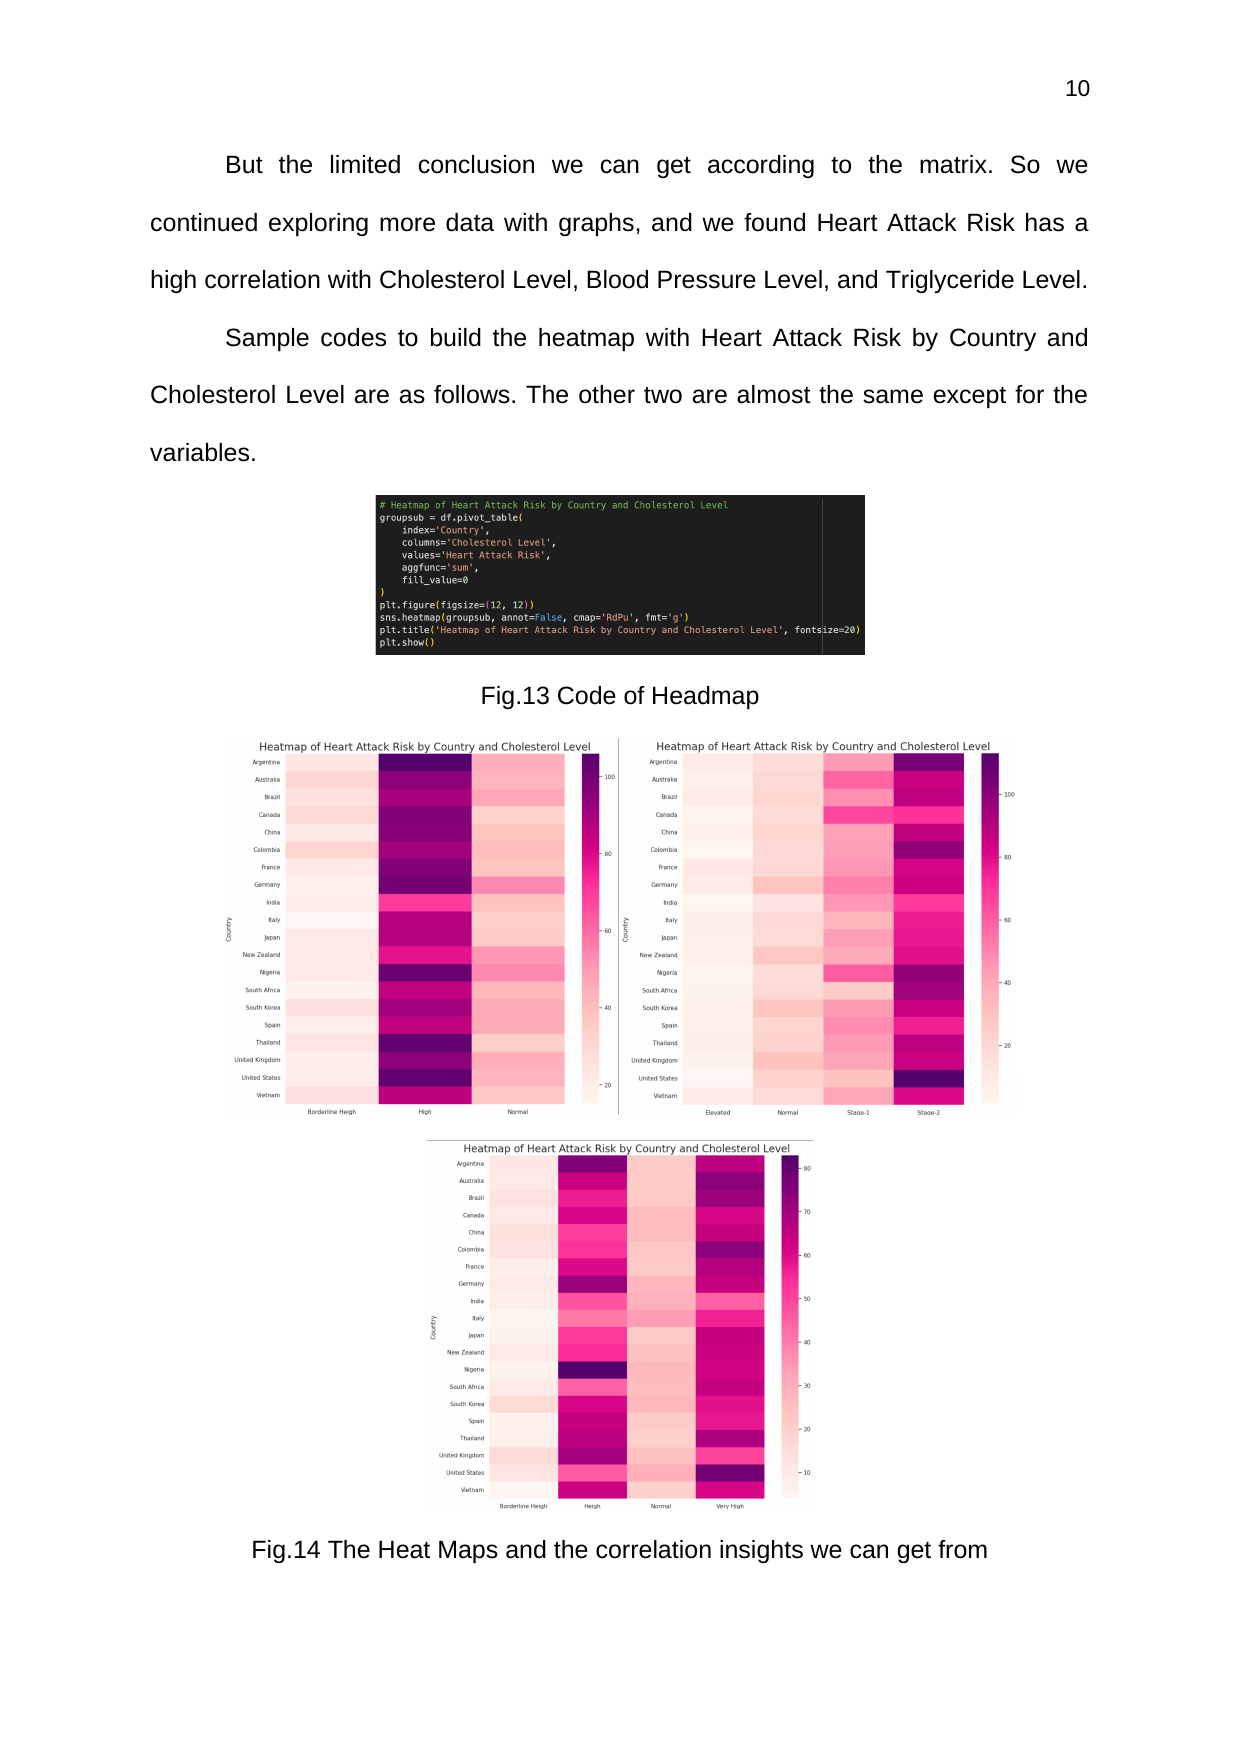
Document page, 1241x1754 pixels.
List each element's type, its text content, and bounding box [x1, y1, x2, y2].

text Sample codes to build the heatmap with Heart Attack Risk by Country and Cholesterol Level are as follows. The other two are almost the same except for the variables. [150, 322, 1090, 466]
text Fig.14 The Heat Maps and the correlation insights we can get from [150, 1535, 1090, 1564]
picture [427, 1140, 814, 1509]
picture [375, 495, 865, 655]
picture [222, 738, 1018, 1115]
text Fig.13 Code of Headmap [150, 681, 1090, 710]
text But the limited conclusion we can get according to the matrix. So we continued exploring more data with graphs, and we found Heart Attack Risk has a high correlation with Cholesterol Level, Blood Pressure Level, and Triglyceride Level. [150, 150, 1090, 294]
